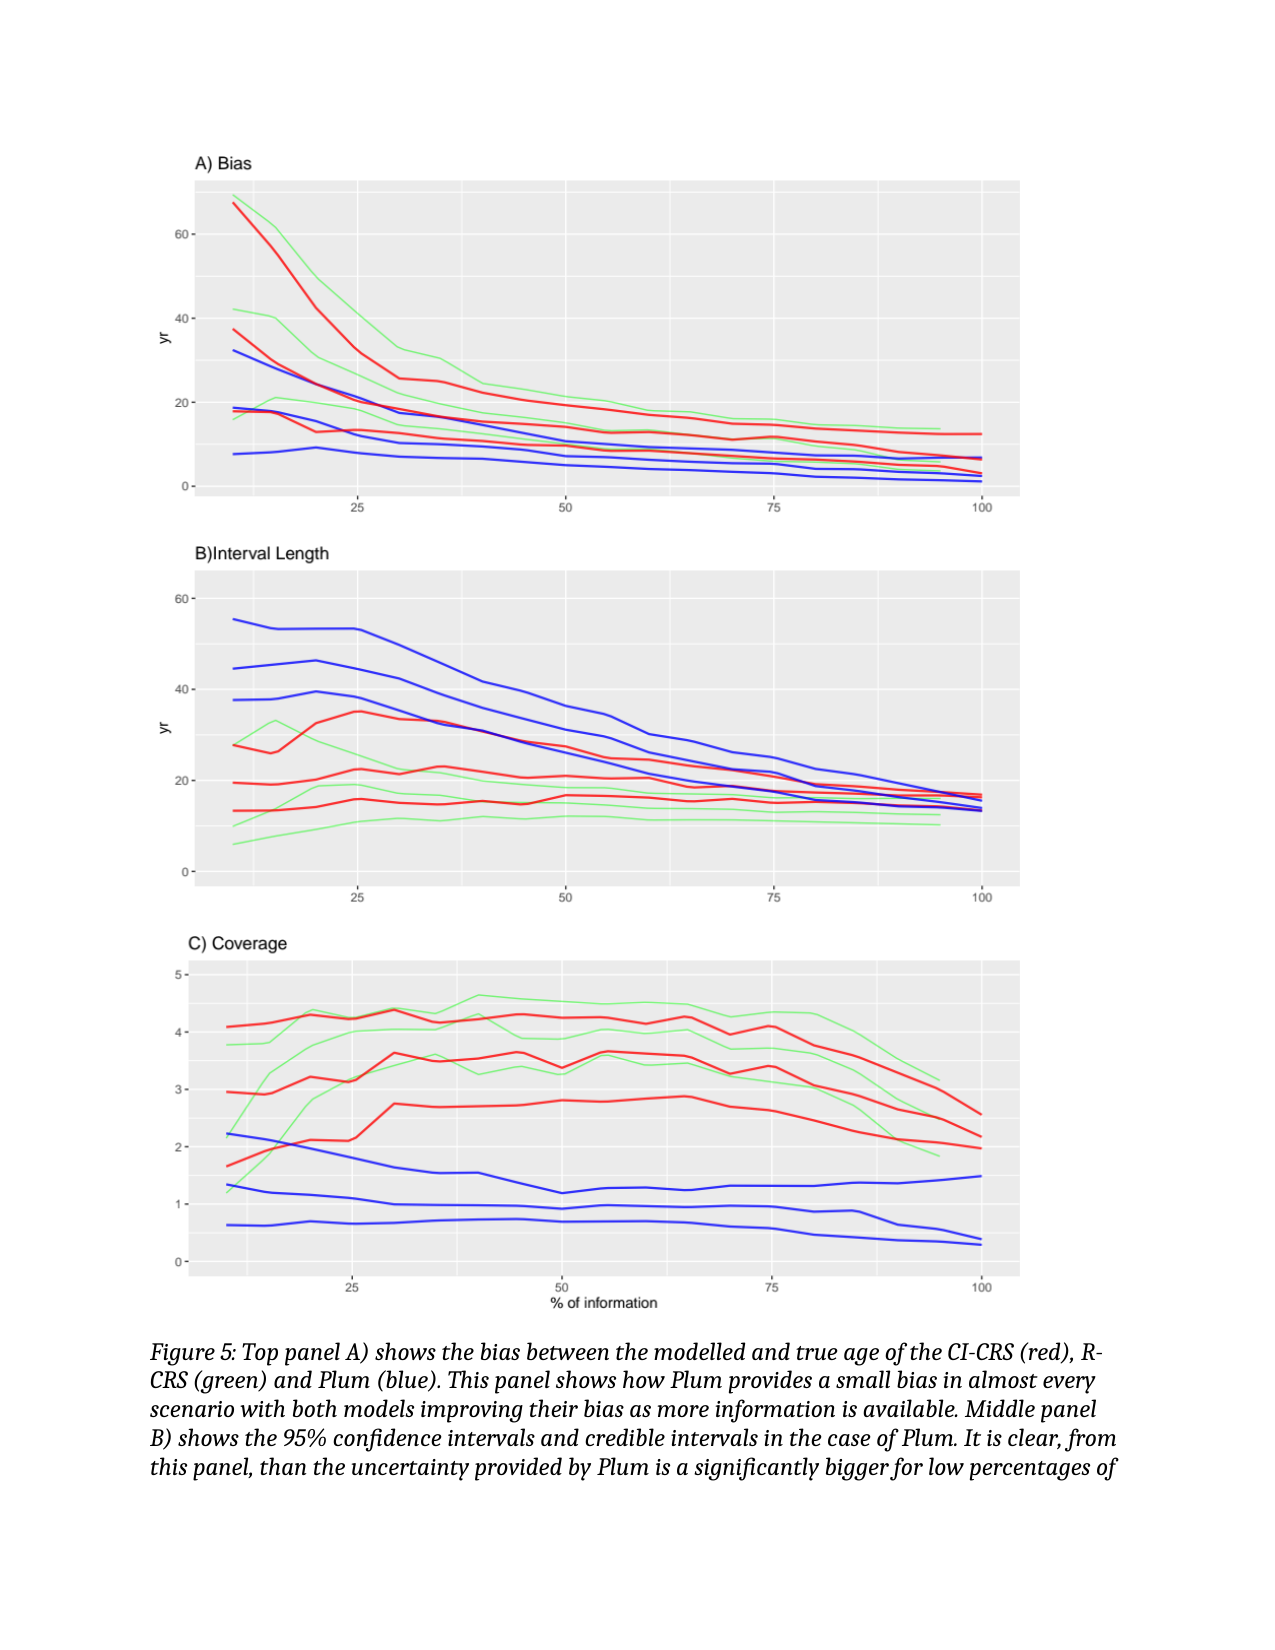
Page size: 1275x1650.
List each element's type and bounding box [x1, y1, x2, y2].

text [150, 1337, 1125, 1481]
